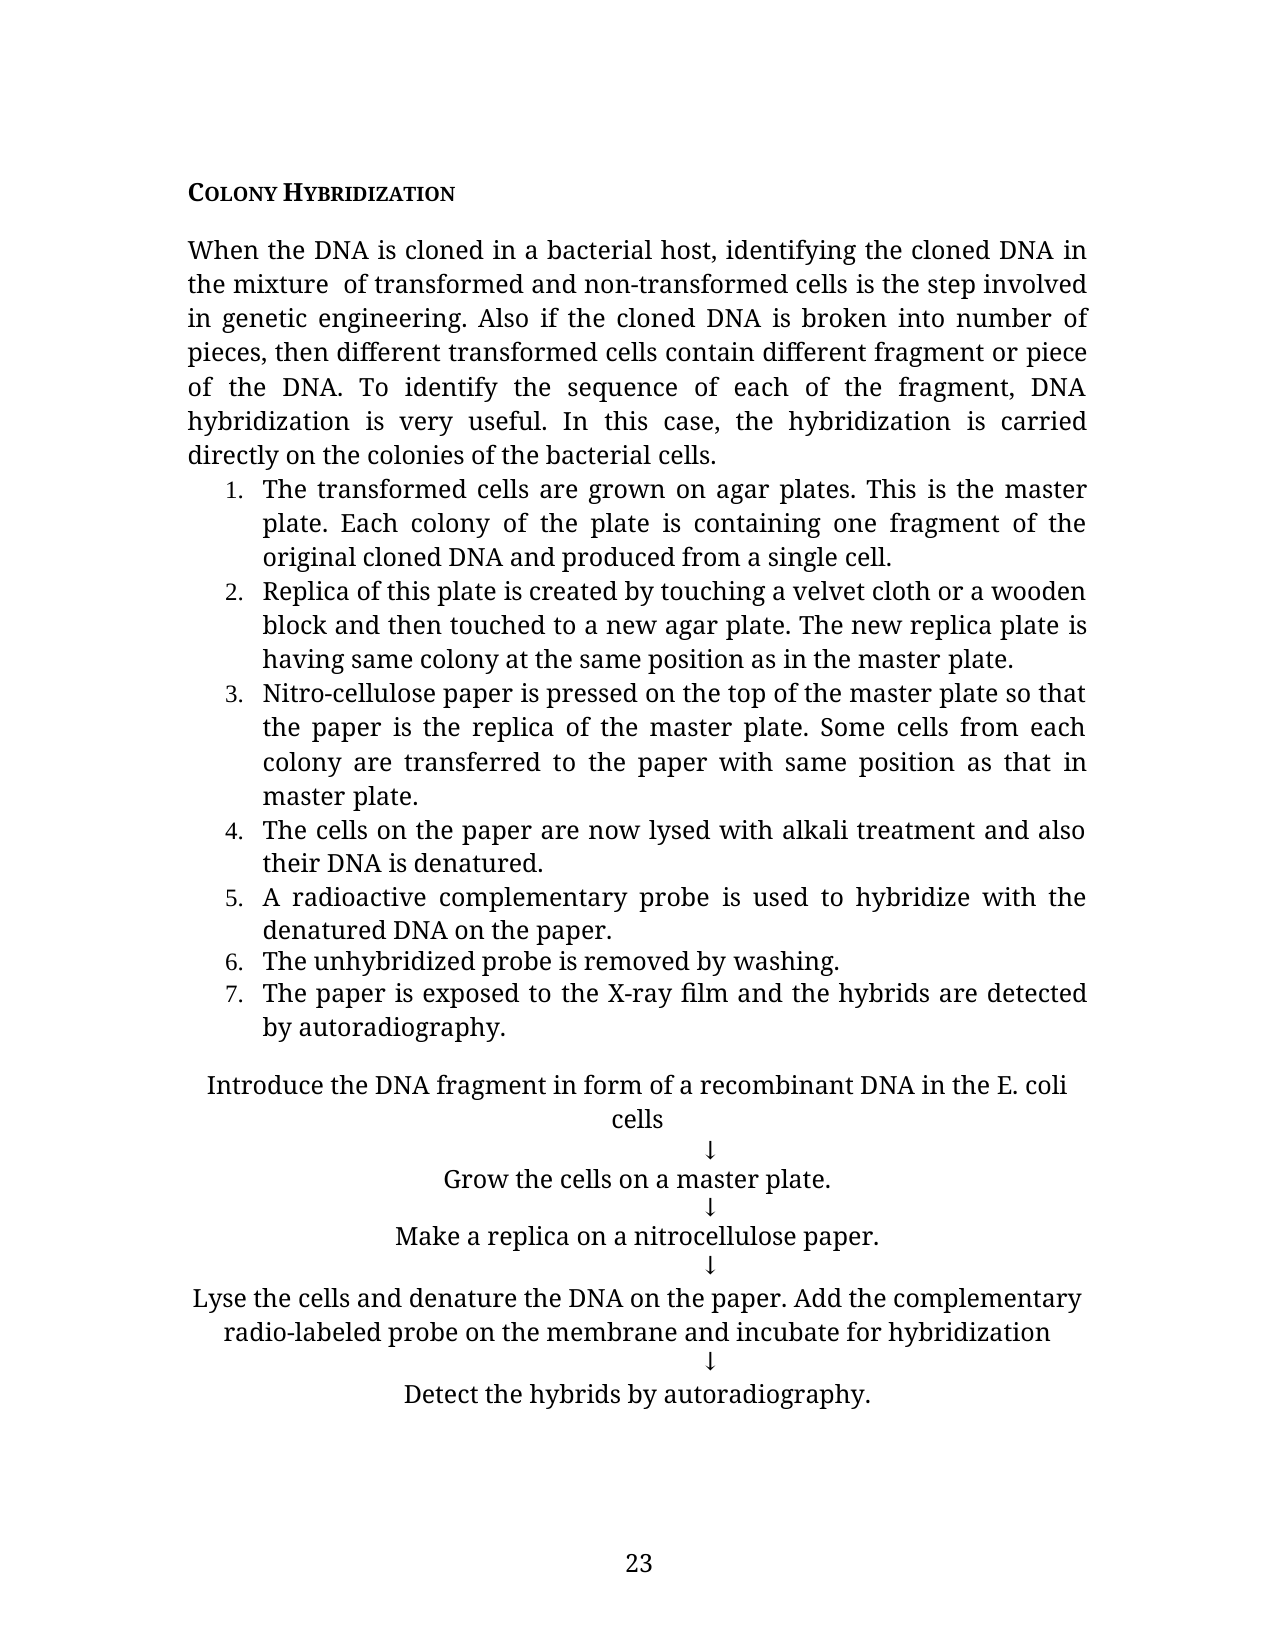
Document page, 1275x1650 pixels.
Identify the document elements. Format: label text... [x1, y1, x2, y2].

list The transformed cells are grown on agar plates. This is the master plate. Each colony of the plate is containing one fragment of the original cloned DNA and produced from a single cell. [225, 471, 1087, 573]
text COLONY HYBRIDIZATION [187, 174, 1135, 209]
text ↓ [310, 1252, 1110, 1280]
list The paper is exposed to the X-ray film and the hybrids are detected by autoradiography. [225, 976, 1088, 1044]
text ↓ [310, 1194, 1110, 1223]
text Grow the cells on a master plate. [189, 1165, 1085, 1194]
text Detect the hybrids by autoradiography. [189, 1377, 1085, 1411]
list Nitro-cellulose paper is pressed on the top of the master plate so that the paper is the replica of the master plate. Some cells from each colony are transferred to the paper with same position as that in master plate. [225, 676, 1087, 812]
list A radioactive complementary probe is used to hybridize with the denatured DNA on the paper. [225, 880, 1087, 947]
text When the DNA is cloned in a bacterial host, identifying the cloned DNA in the mixture of transformed and non-transformed cells is the step involved in genetic engineering. Also if the cloned DNA is broken into number of pieces, then different transformed cells contain different fragment or piece of the DNA. To identify the sequence of each of the fragment, DNA hybridization is very useful. In this case, the hybridization is carried directly on the colonies of the bacterial cells. [187, 233, 1087, 471]
list The unhybridized probe is removed by washing. [225, 947, 1135, 976]
list The cells on the paper are now lysed with alkali treatment and also their DNA is denatured. [225, 812, 1087, 879]
list Replica of this plate is created by touching a velvet cloth or a wooden block and then touched to a new agar plate. The new replica plate is having same colony at the same position as in the master plate. [225, 574, 1087, 676]
text Lyse the cells and denature the DNA on the paper. Add the complementary radio-labeled probe on the membrane and incubate for hybridization [190, 1280, 1085, 1348]
text ↓ [310, 1136, 1110, 1165]
text ↓ [310, 1348, 1110, 1377]
text Make a replica on a nitrocellulose paper. [189, 1223, 1085, 1251]
text Introduce the DNA fragment in form of a recombinant DNA in the E. coli cells [189, 1068, 1085, 1136]
